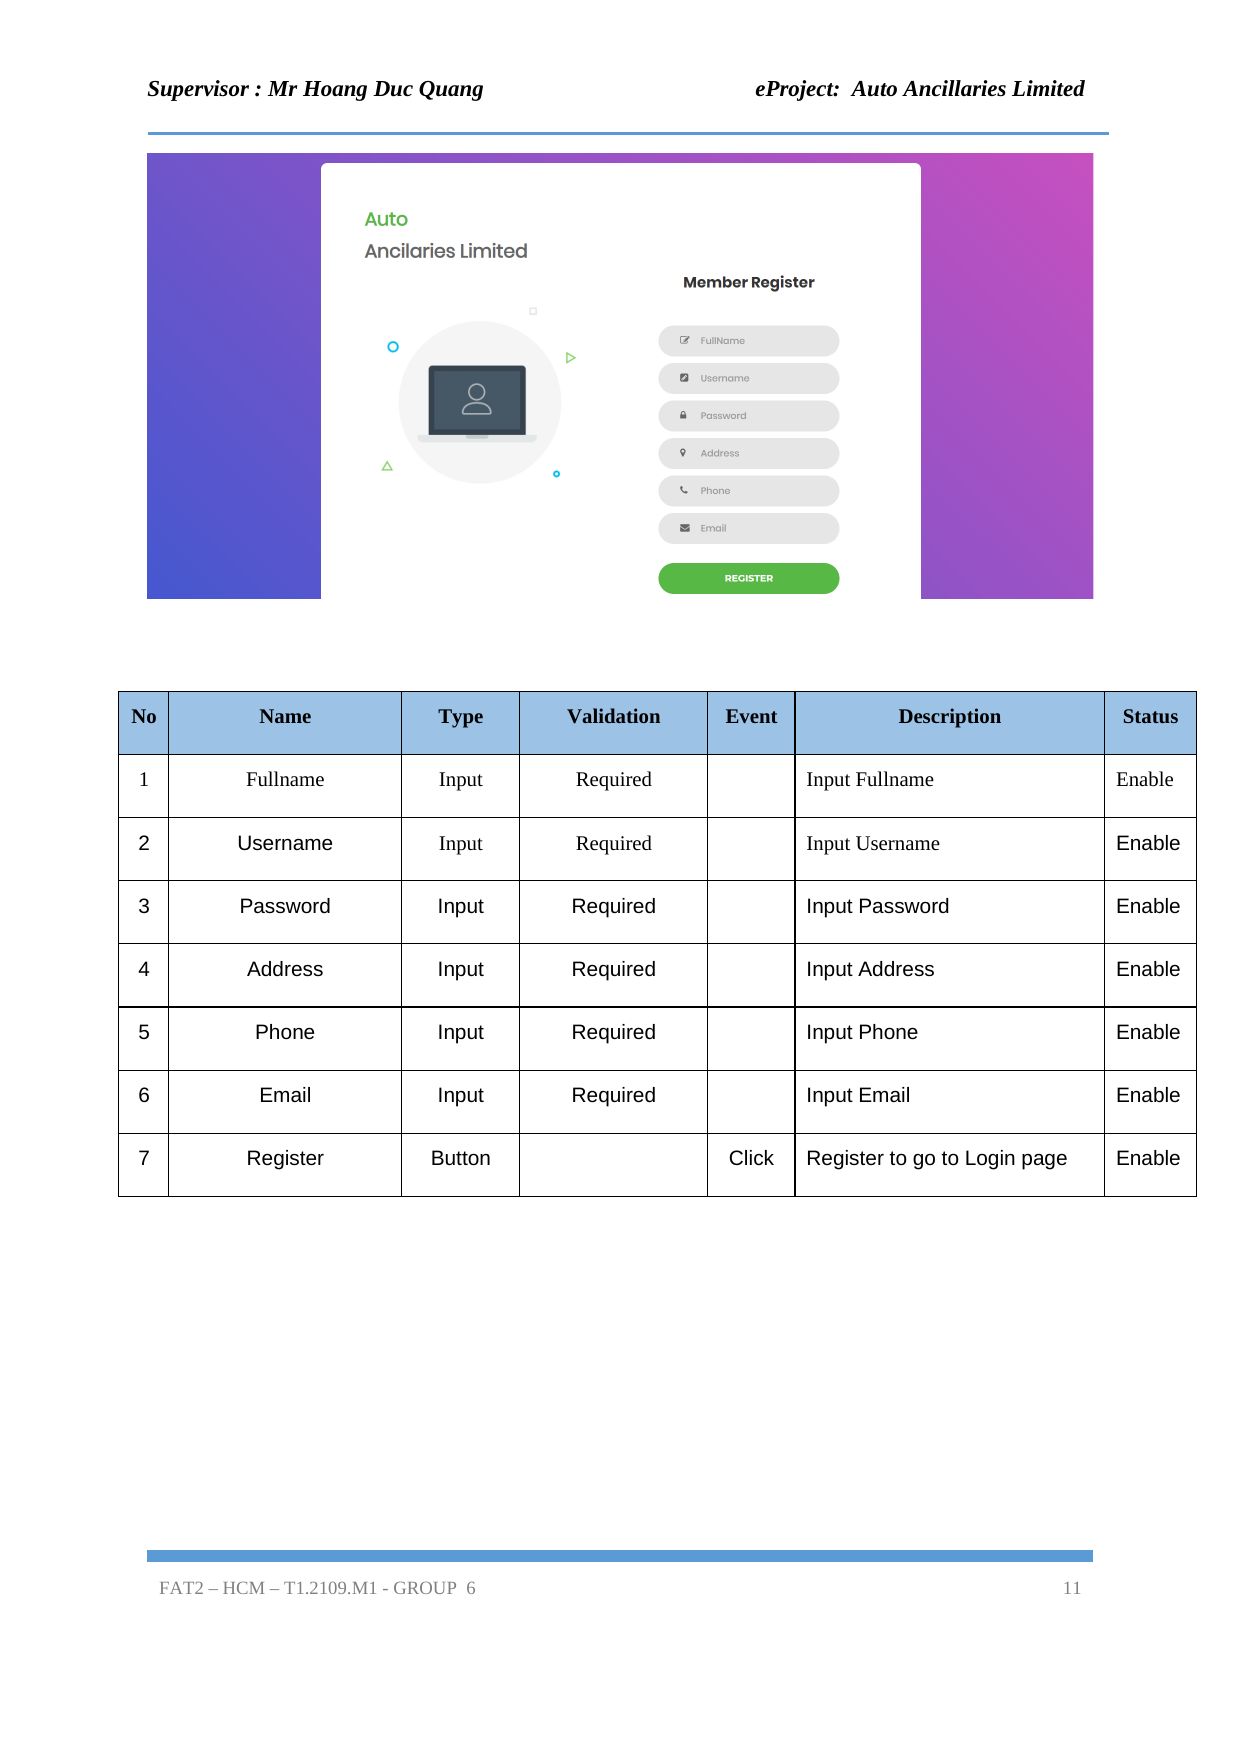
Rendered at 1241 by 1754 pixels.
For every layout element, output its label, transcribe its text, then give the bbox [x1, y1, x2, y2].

picture [147, 153, 1094, 599]
table_cell Enable [1105, 1008, 1196, 1069]
table_cell [708, 818, 794, 880]
table_cell Fullname [169, 755, 401, 817]
table_cell Input Password [796, 881, 1104, 943]
table_header Name [169, 692, 401, 754]
table_cell 6 [119, 1071, 168, 1133]
table_header Description [796, 692, 1104, 754]
table_cell Input Address [796, 944, 1104, 1006]
table_cell Email [169, 1071, 401, 1133]
table_cell Required [520, 755, 707, 817]
table_header Status [1105, 692, 1196, 754]
table_cell [708, 944, 794, 1006]
table_cell Register [169, 1134, 401, 1196]
table_header No [119, 692, 168, 754]
table_cell Input [402, 1071, 519, 1133]
table_cell Input Fullname [796, 755, 1104, 817]
table_cell Input Email [796, 1071, 1104, 1133]
table_cell Address [169, 944, 401, 1006]
table_cell [520, 1134, 707, 1196]
table_cell [708, 1071, 794, 1133]
table_cell Enable [1105, 881, 1196, 943]
table_cell 1 [119, 755, 168, 817]
table_cell Input [402, 944, 519, 1006]
table_cell Button [402, 1134, 519, 1196]
table_cell Password [169, 881, 401, 943]
table_header Type [402, 692, 519, 754]
table_cell [708, 881, 794, 943]
table_cell 7 [119, 1134, 168, 1196]
table_cell Phone [169, 1008, 401, 1069]
table_cell Enable [1105, 818, 1196, 880]
table_cell Username [169, 818, 401, 880]
table_cell Input [402, 755, 519, 817]
table_cell Enable [1105, 755, 1196, 817]
table_cell Enable [1105, 1134, 1196, 1196]
table_cell [708, 755, 794, 817]
table_header Validation [520, 692, 707, 754]
table_cell Register to go to Login page [796, 1134, 1104, 1196]
table_cell Enable [1105, 1071, 1196, 1133]
table_cell Input [402, 818, 519, 880]
table_cell Required [520, 1071, 707, 1133]
table_cell Enable [1105, 944, 1196, 1006]
table_cell Required [520, 818, 707, 880]
table_cell 5 [119, 1008, 168, 1069]
table_cell Required [520, 944, 707, 1006]
table_header Event [708, 692, 794, 754]
table_cell 2 [119, 818, 168, 880]
table_cell Click [708, 1134, 794, 1196]
table_cell Required [520, 881, 707, 943]
table_cell Input [402, 1008, 519, 1069]
table_cell [708, 1008, 794, 1069]
table_cell 4 [119, 944, 168, 1006]
table_cell Input Phone [796, 1008, 1104, 1069]
table_cell Input [402, 881, 519, 943]
table_cell Input Username [796, 818, 1104, 880]
table_cell Required [520, 1008, 707, 1069]
table_cell 3 [119, 881, 168, 943]
